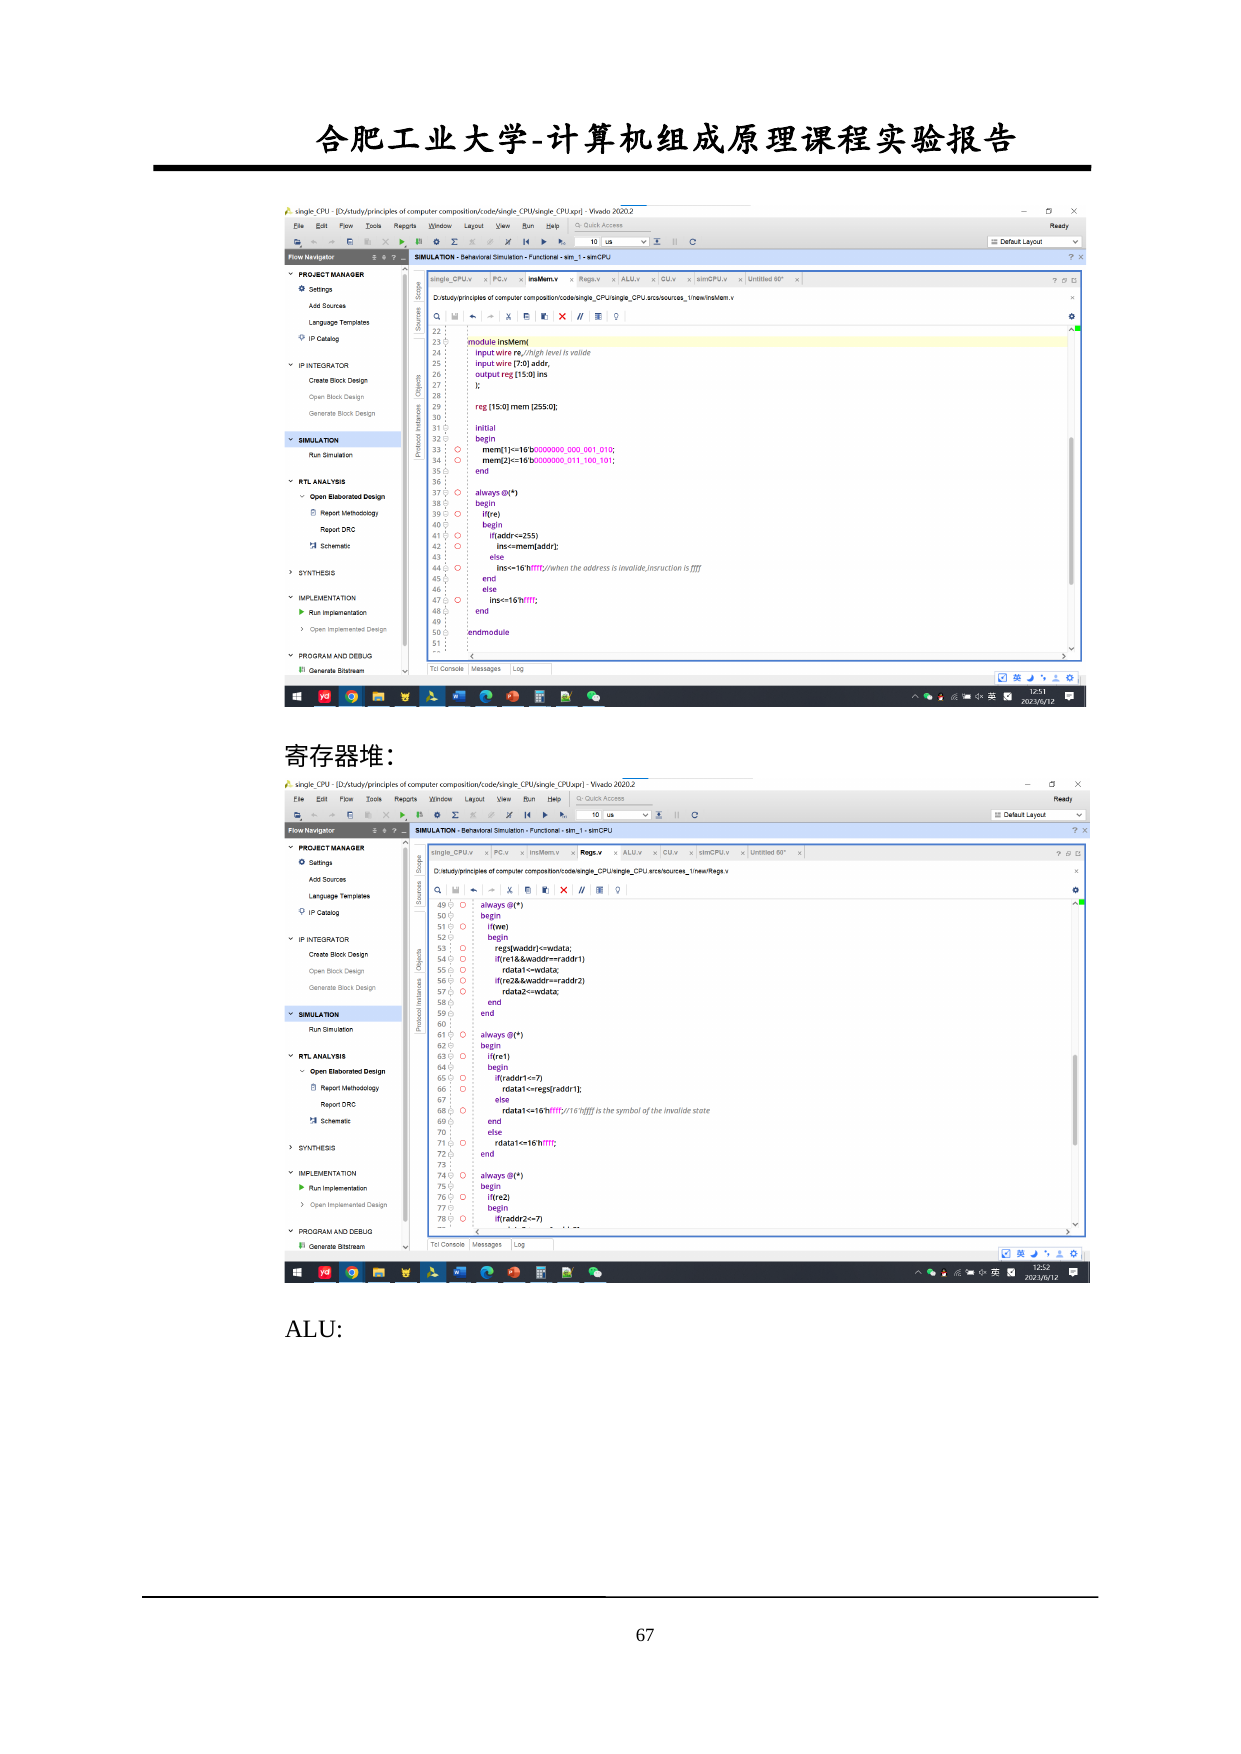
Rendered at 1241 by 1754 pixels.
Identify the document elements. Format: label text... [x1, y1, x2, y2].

picture [284, 205, 1087, 707]
picture [284, 778, 1090, 1283]
text 寄存器堆： [284, 731, 1093, 779]
text ALU: [284, 1305, 1093, 1353]
